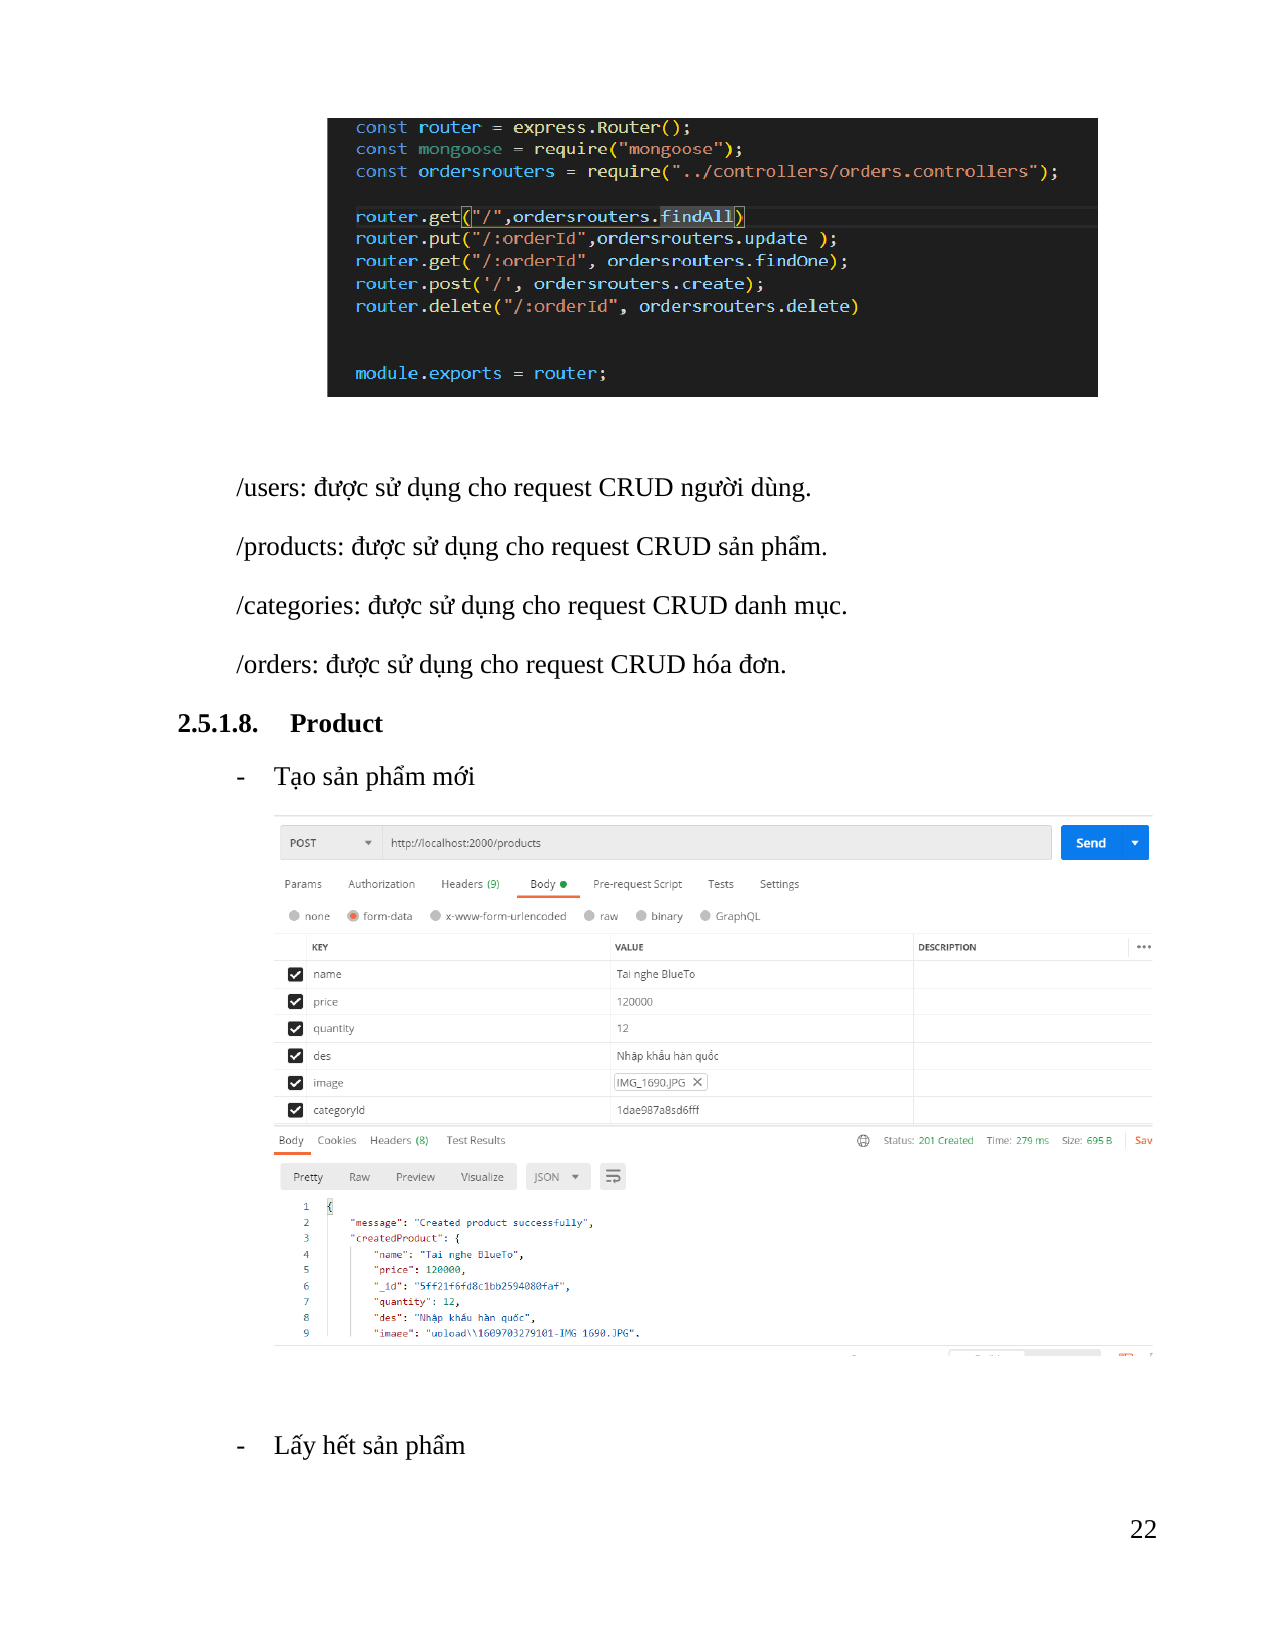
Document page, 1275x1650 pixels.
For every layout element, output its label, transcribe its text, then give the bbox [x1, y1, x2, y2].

list Lấy hết sản phẩm [236, 1429, 1157, 1460]
text /categories: được sử dụng cho request CRUD danh mục. [177, 589, 1157, 620]
subtitle Product [177, 708, 1157, 739]
text /orders: được sử dụng cho request CRUD hóa đơn. [177, 648, 1157, 679]
text /users: được sử dụng cho request CRUD người dùng. [177, 471, 1157, 502]
picture [273, 812, 1153, 1356]
list Tạo sản phẩm mới [236, 760, 1157, 791]
text /products: được sử dụng cho request CRUD sản phẩm. [177, 530, 1157, 561]
picture [327, 118, 1098, 397]
